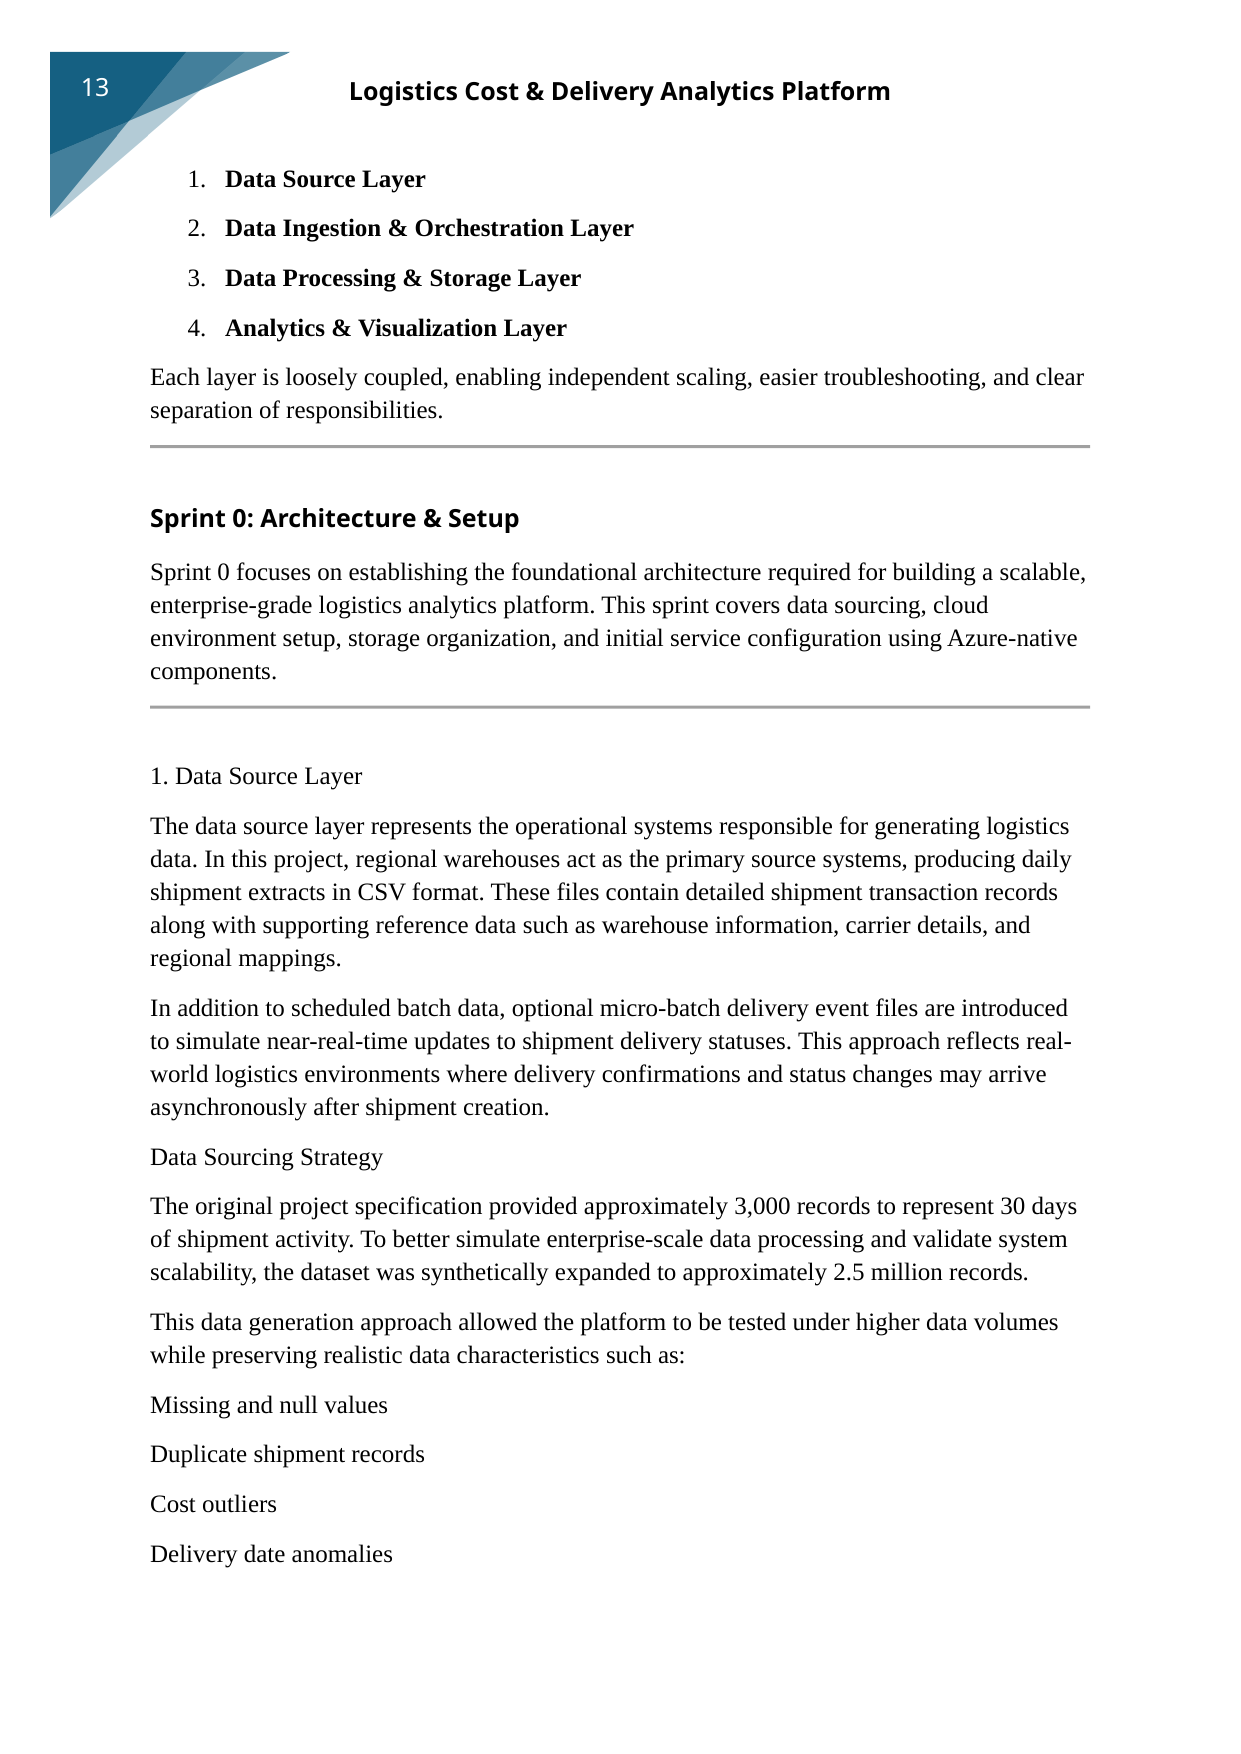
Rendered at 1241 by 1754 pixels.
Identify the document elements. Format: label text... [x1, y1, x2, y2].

list Analytics & Visualization Layer [187, 313, 1090, 341]
text Delivery date anomalies [150, 1539, 1090, 1567]
text In addition to scheduled batch data, optional micro-batch delivery event files are introduced to simulate near-real-time updates to shipment delivery statuses. This approach reflects real-world logistics environments where delivery confirmations and status changes may arrive asynchronously after shipment creation. [150, 993, 1090, 1121]
text The data source layer represents the operational systems responsible for generating logistics data. In this project, regional warehouses act as the primary source systems, producing daily shipment extracts in CSV format. These files contain detailed shipment transaction records along with supporting reference data such as warehouse information, carrier details, and regional mappings. [150, 811, 1090, 972]
list Data Ingestion & Orchestration Layer [187, 213, 1090, 242]
text 1. Data Source Layer [150, 761, 1090, 790]
picture [50, 51, 292, 220]
text Each layer is loosely coupled, enabling independent scaling, easier troubleshooting, and clear separation of responsibilities. [150, 362, 1090, 424]
text Sprint 0: Architecture & Setup [150, 501, 1090, 535]
text The original project specification provided approximately 3,000 records to represent 30 days of shipment activity. To better simulate enterprise-scale data processing and validate system scalability, the dataset was synthetically expanded to approximately 2.5 million records. [150, 1191, 1090, 1286]
text Data Sourcing Strategy [150, 1142, 1090, 1170]
text This data generation approach allowed the platform to be tested under higher data volumes while preserving realistic data characteristics such as: [150, 1307, 1090, 1369]
list Data Source Layer [187, 164, 1090, 192]
text Sprint 0 focuses on establishing the foundational architecture required for building a scalable, enterprise-grade logistics analytics platform. This sprint covers data sourcing, cloud environment setup, storage organization, and initial service configuration using Azure-native components. [150, 557, 1090, 684]
list Data Processing & Storage Layer [187, 263, 1090, 292]
text Cost outliers [150, 1489, 1090, 1518]
text Missing and null values [150, 1390, 1090, 1418]
text Duplicate shipment records [150, 1439, 1090, 1468]
